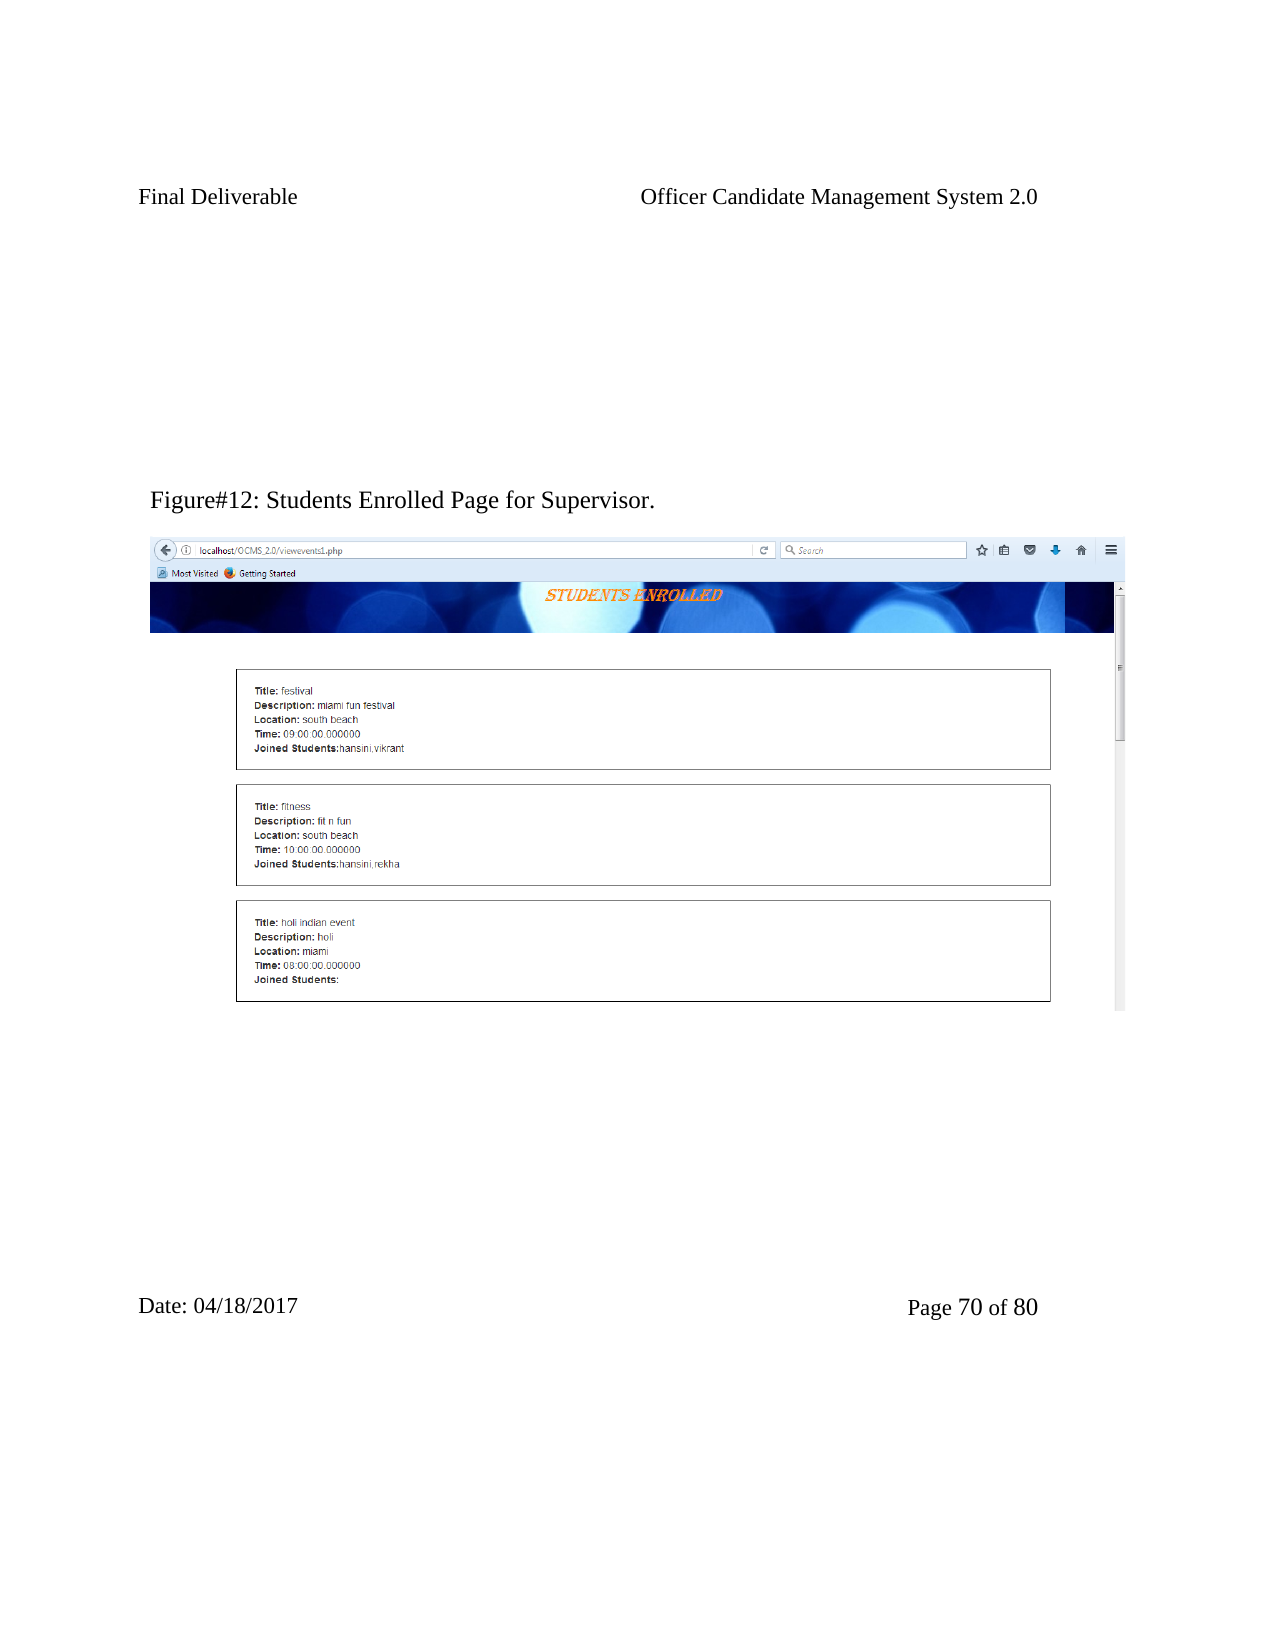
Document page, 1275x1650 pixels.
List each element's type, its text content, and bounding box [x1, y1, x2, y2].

picture [150, 514, 1125, 1063]
text Figure#12: Students Enrolled Page for Supervisor. [150, 486, 1125, 514]
